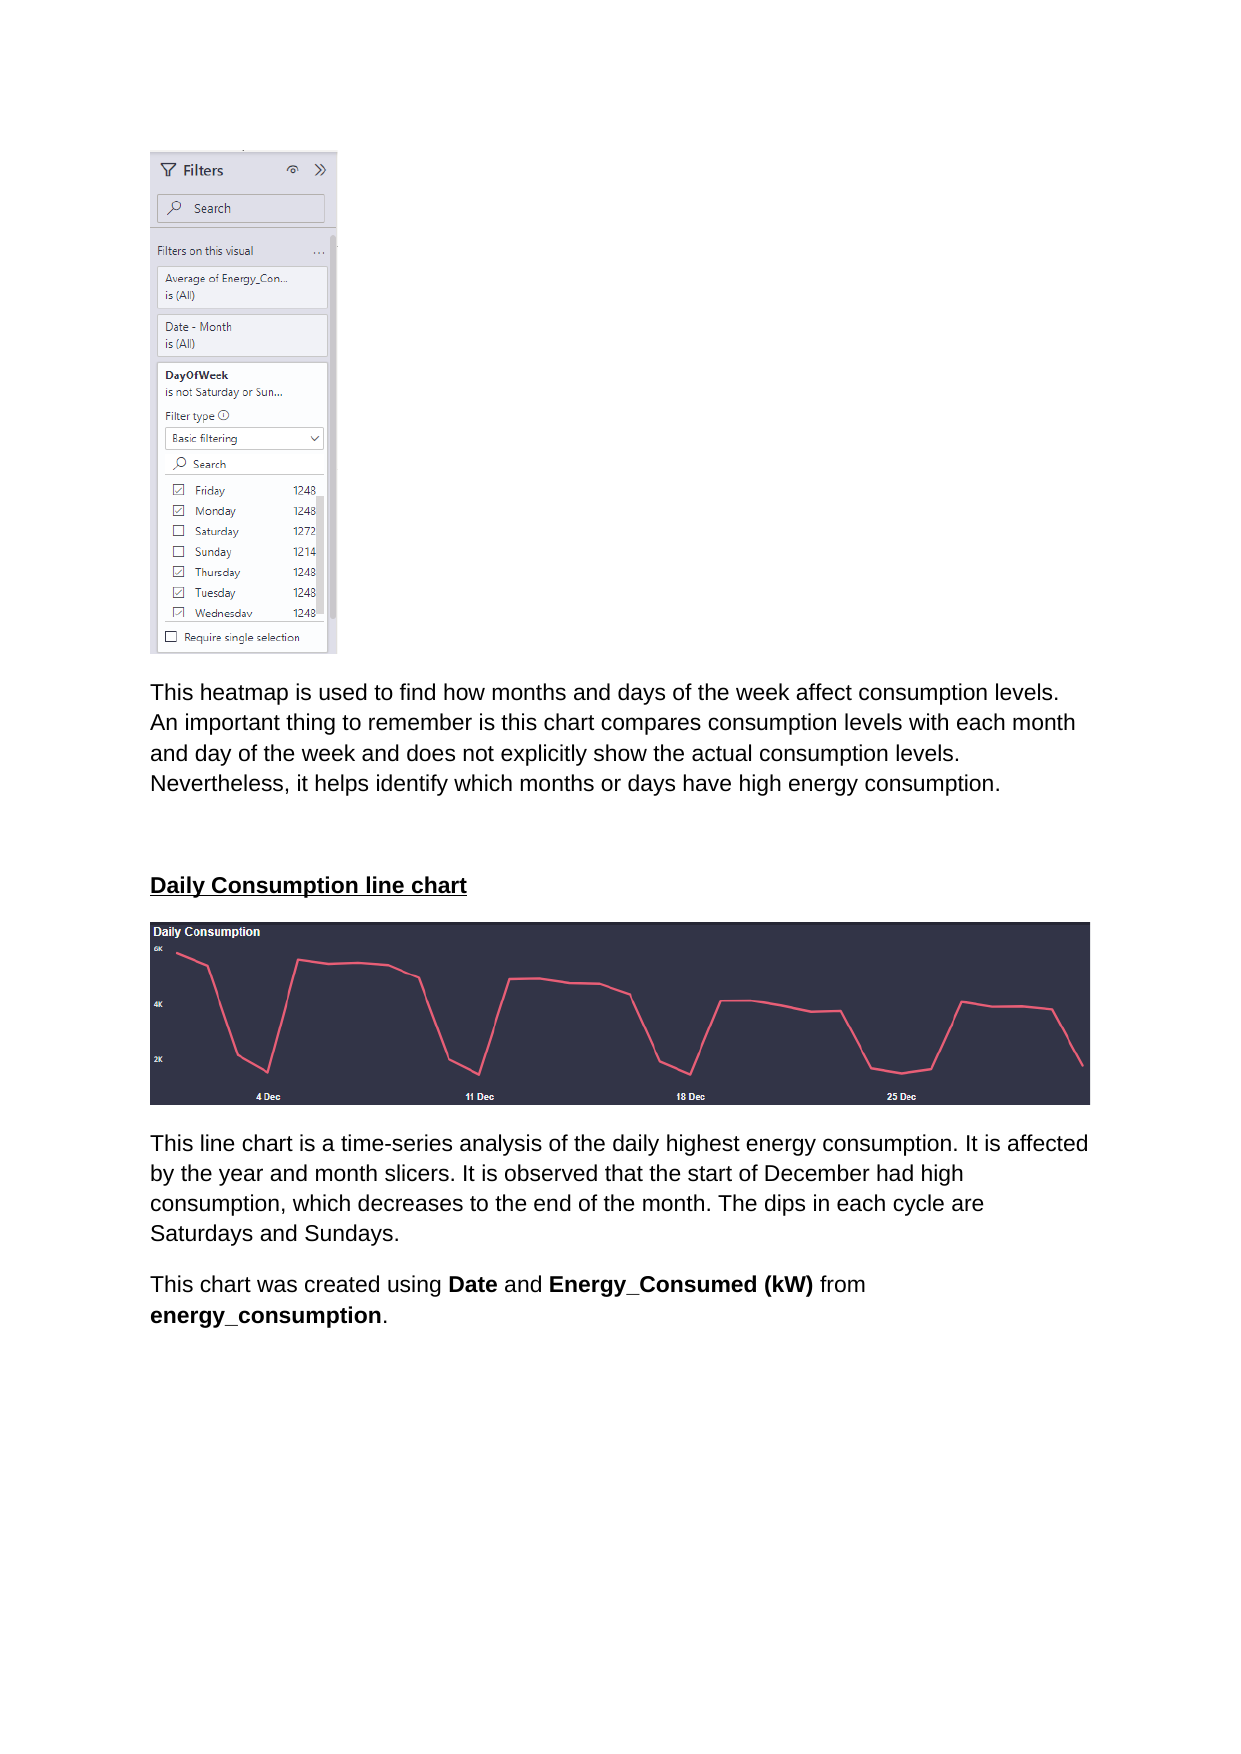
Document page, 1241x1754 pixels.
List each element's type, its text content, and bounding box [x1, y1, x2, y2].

text Daily Consumption line chart [150, 872, 1090, 898]
picture [150, 150, 338, 654]
text This heatmap is used to find how months and days of the week affect consumption levels. An important thing to remember is this chart compares consumption levels with each month and day of the week and does not explicitly show the actual consumption levels. Nevertheless, it helps identify which months or days have high energy consumption. [150, 679, 1090, 796]
text This line chart is a time-series analysis of the daily highest energy consumption. It is affected by the year and month slicers. It is observed that the start of December had high consumption, which decreases to the end of the month. The dips in each cycle are Saturdays and Sundays. [150, 1130, 1090, 1247]
picture [150, 922, 1091, 1105]
text This chart was created using Date and Energy_Consumed (kW) from energy_consumption. [150, 1271, 1090, 1328]
